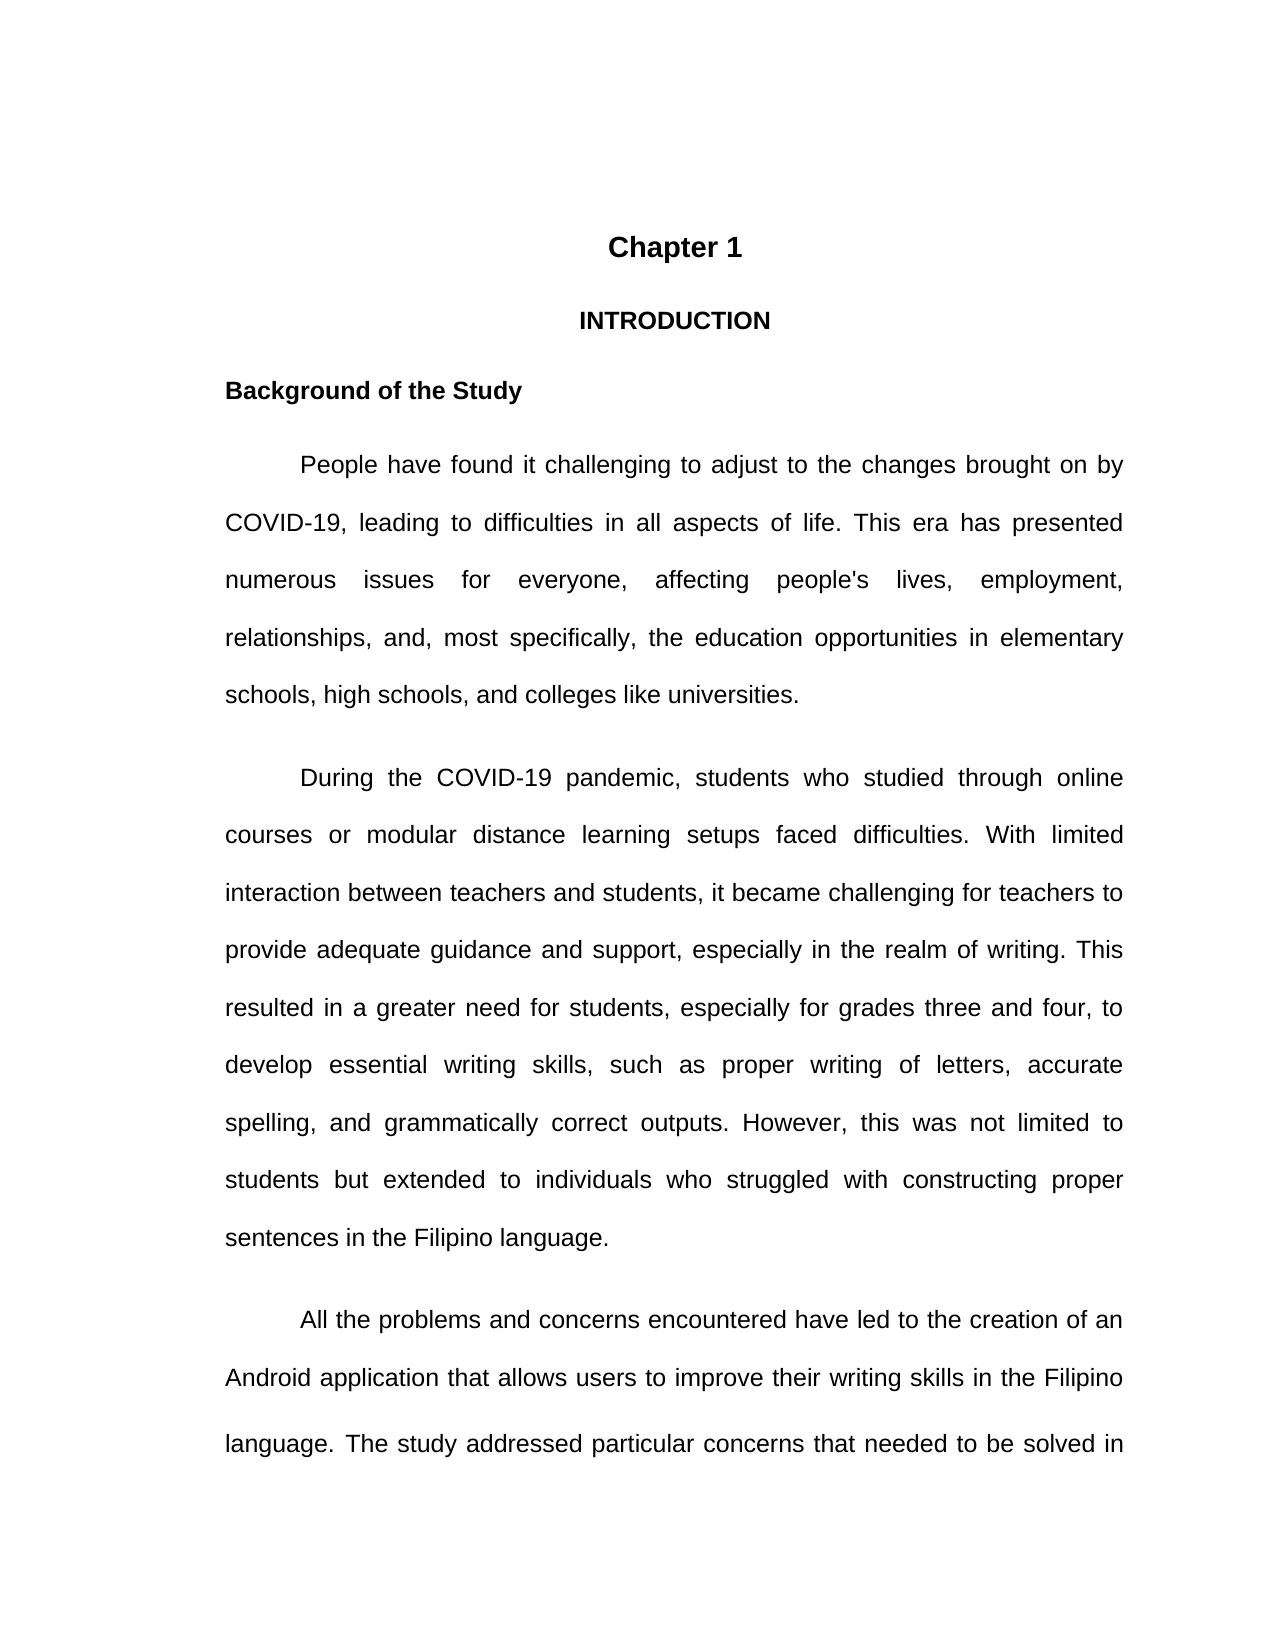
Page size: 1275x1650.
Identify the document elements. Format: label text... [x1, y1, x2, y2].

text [225, 1305, 1125, 1459]
subtitle Chapter 1 [225, 230, 1125, 264]
subtitle Background of the Study [225, 376, 1125, 405]
text During the COVID-19 pandemic, students who studied through online courses or modular distance learning setups faced difficulties. With limited interaction between teachers and students, it became challenging for teachers to provide adequate guidance and support, especially in the realm of writing. This resulted in a greater need for students, especially for grades three and four, to develop essential writing skills, such as proper writing of letters, accurate spelling, and grammatically correct outputs. However, this was not limited to students but extended to individuals who struggled with constructing proper sentences in the Filipino language. [225, 763, 1125, 1252]
subtitle INTRODUCTION [225, 306, 1125, 335]
text People have found it challenging to adjust to the changes brought on by COVID-19, leading to difficulties in all aspects of life. This era has presented numerous issues for everyone, affecting people's lives, employment, relationships, and, most specifically, the education opportunities in elementary schools, high schools, and colleges like universities. [225, 450, 1125, 709]
